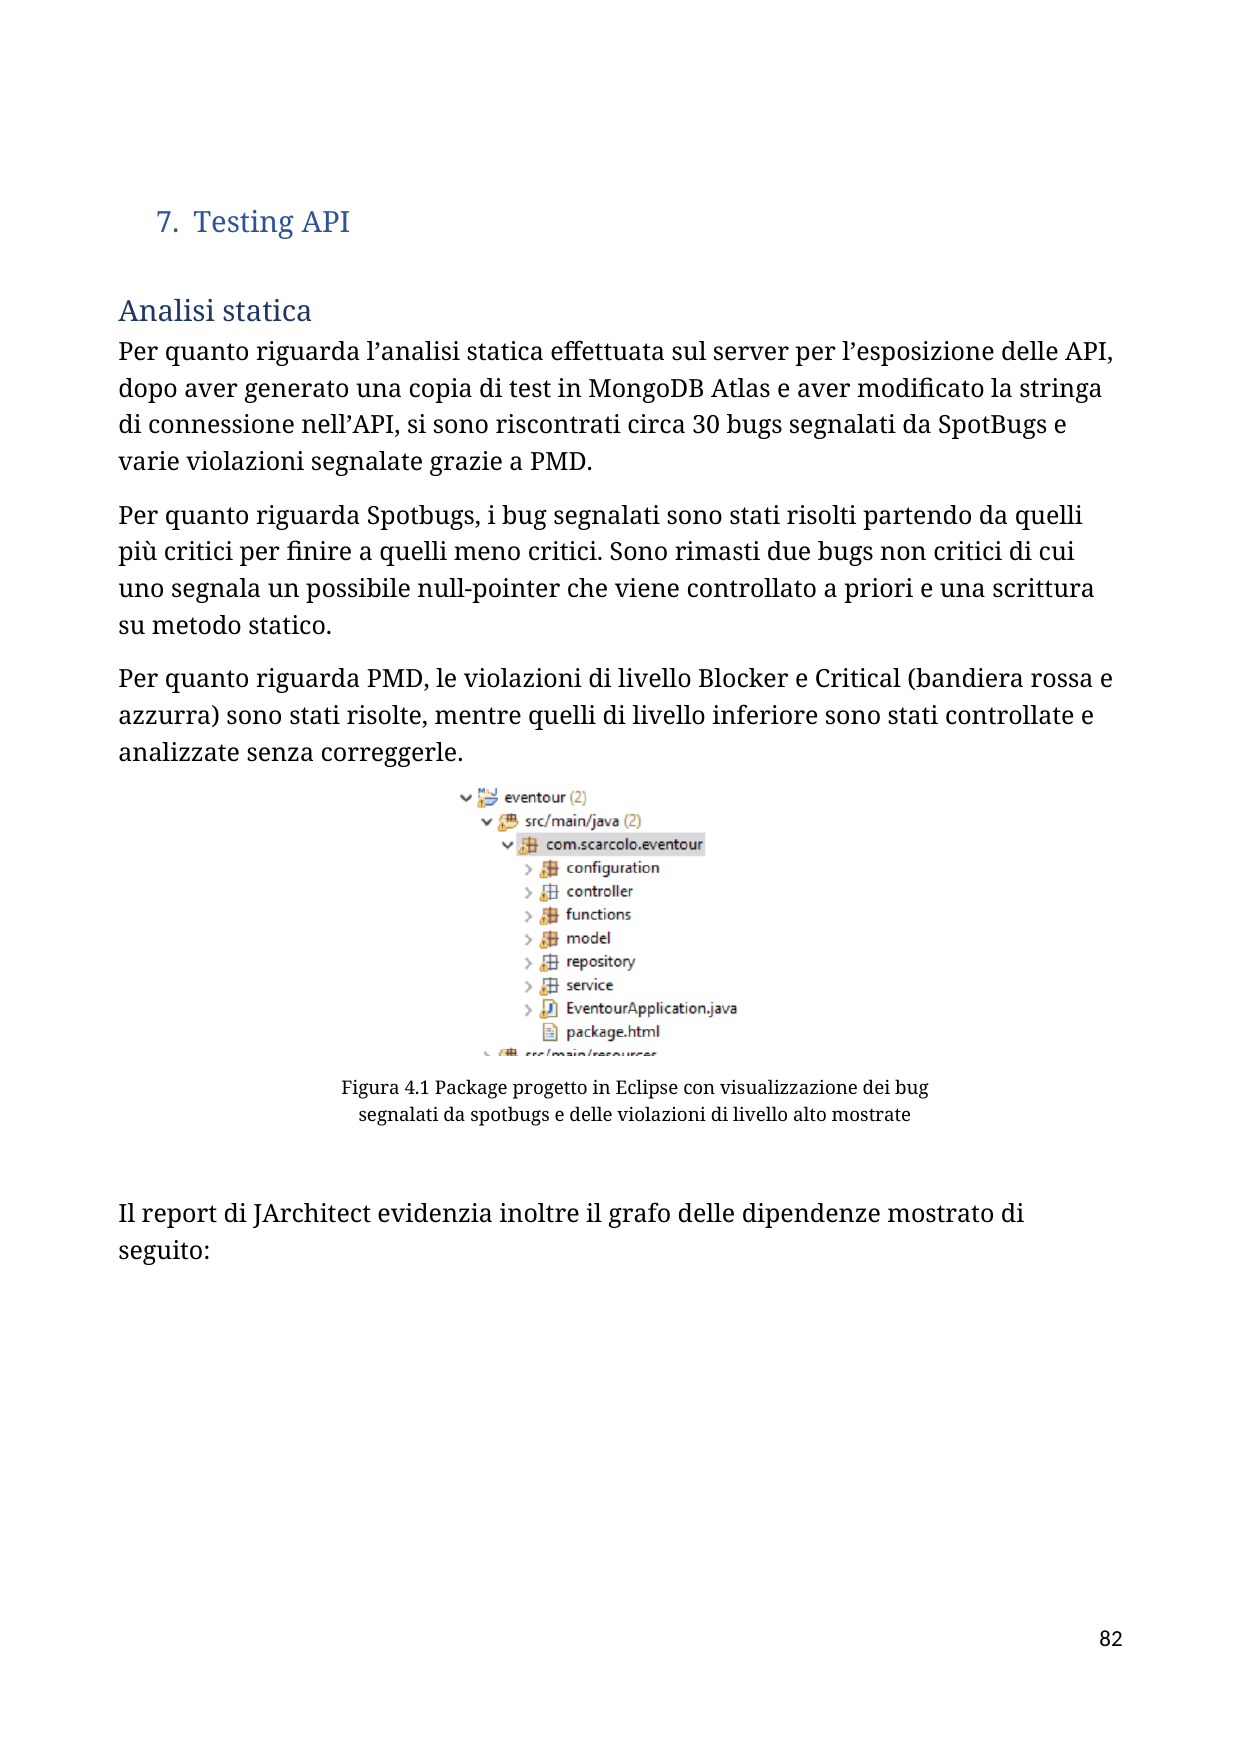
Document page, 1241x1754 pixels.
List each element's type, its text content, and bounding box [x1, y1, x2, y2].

subtitle Testing API [156, 201, 1122, 241]
text Per quanto riguarda l’analisi statica effettuata sul server per l’esposizione delle API, dopo aver generato una copia di test in MongoDB Atlas e aver modificato la stringa di connessione nell’API, si sono riscontrati circa 30 bugs segnalati da SpotBugs e varie violazioni segnalate grazie a PMD. [118, 333, 1122, 478]
picture [453, 788, 787, 1056]
text Il report di JArchitect evidenzia inoltre il grafo delle dipendenze mostrato di seguito: [118, 1196, 1122, 1267]
text Per quanto riguarda PMD, le violazioni di livello Blocker e Critical (bandiera rossa e azzurra) sono stati risolte, mentre quelli di livello inferiore sono stati controllate e analizzate senza correggerle. [118, 661, 1122, 769]
text Figura 4.1 Package progetto in Eclipse con visualizzazione dei bug segnalati da spotbugs e delle violazioni di livello alto mostrate [325, 1074, 945, 1127]
text Per quanto riguarda Spotbugs, i bug segnalati sono stati risolti partendo da quelli più critici per finire a quelli meno critici. Sono rimasti due bugs non critici di cui uno segnala un possibile null-pointer che viene controllato a priori e una scrittura su metodo statico. [118, 497, 1122, 642]
subtitle Analisi statica [118, 291, 1122, 330]
